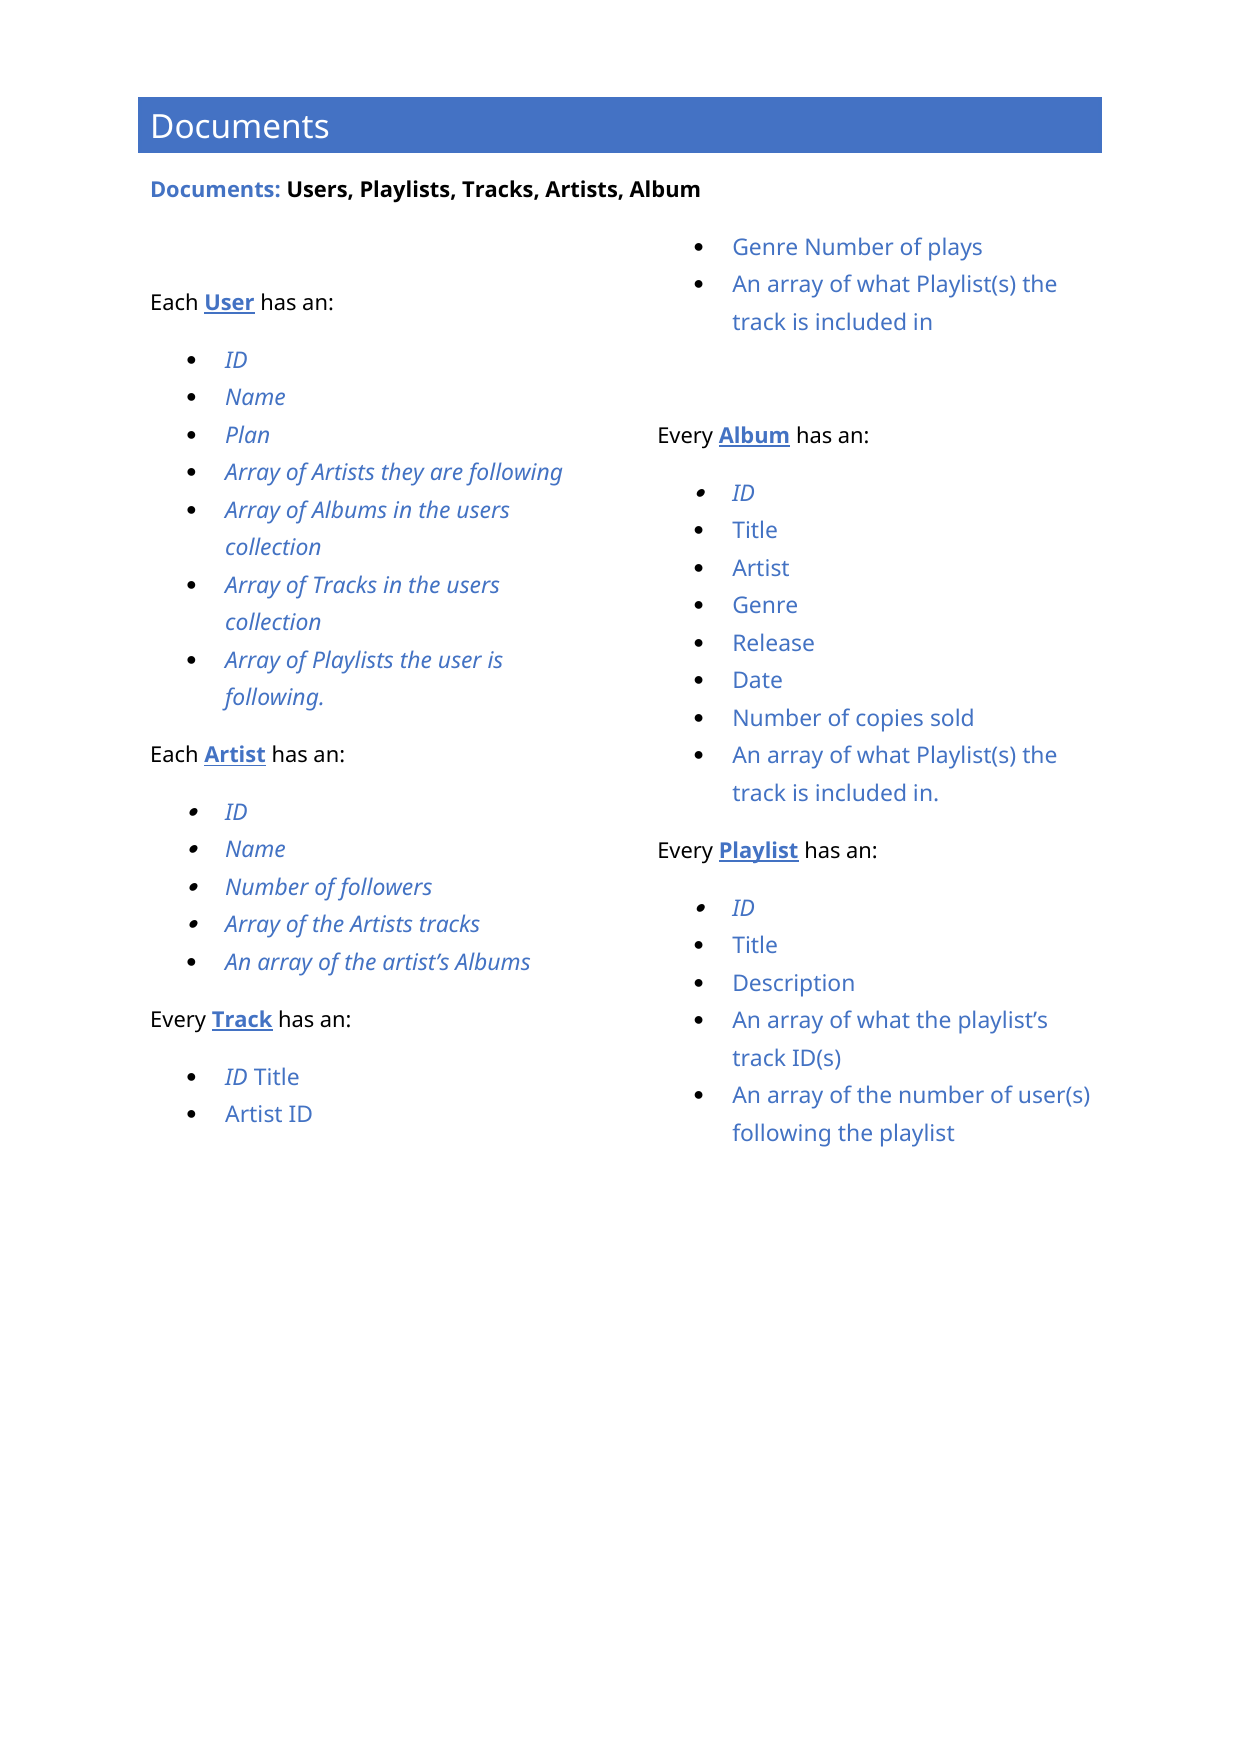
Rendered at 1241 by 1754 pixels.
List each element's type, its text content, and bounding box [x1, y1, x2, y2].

list ID [187, 343, 583, 375]
list Name [187, 833, 583, 865]
list Description [694, 967, 1090, 998]
list ID [694, 892, 1090, 923]
list Date [694, 664, 1090, 696]
list ID [694, 477, 1090, 508]
list Number of followers [187, 871, 583, 902]
list Release [694, 627, 1090, 658]
list Array of Artists they are following [187, 456, 583, 487]
list ID [187, 796, 583, 827]
list An array of the artist’s Albums [187, 946, 583, 977]
subtitle Documents [142, 100, 1098, 150]
list Name [187, 381, 583, 412]
text Every Track has an: [150, 1004, 583, 1034]
text Documents: Users, Playlists, Tracks, Artists, Album [150, 174, 1090, 204]
list Array of Tracks in the users collection [187, 568, 583, 637]
list Title [694, 514, 1090, 546]
text Every Playlist has an: [657, 835, 1090, 865]
list Genre Number of plays [694, 230, 1090, 262]
list Array of the Artists tracks [187, 908, 583, 940]
list An array of what the playlist’s track ID(s) [694, 1004, 1090, 1073]
list Array of Playlists the user is following. [187, 643, 583, 712]
list An array of the number of user(s) following the playlist [694, 1079, 1090, 1148]
list Array of Albums in the users collection [187, 493, 583, 562]
text Each Artist has an: [150, 739, 583, 769]
list An array of what Playlist(s) the track is included in. [694, 739, 1090, 808]
list An array of what Playlist(s) the track is included in [694, 268, 1090, 337]
list Number of copies sold [694, 702, 1090, 733]
list Title [694, 929, 1090, 961]
list Plan [187, 418, 583, 450]
list ID Title [187, 1061, 583, 1092]
text Every Album has an: [657, 420, 1090, 450]
list Artist [694, 552, 1090, 583]
list Artist ID [187, 1098, 583, 1129]
list Genre [694, 589, 1090, 621]
text Each User has an: [150, 287, 583, 317]
